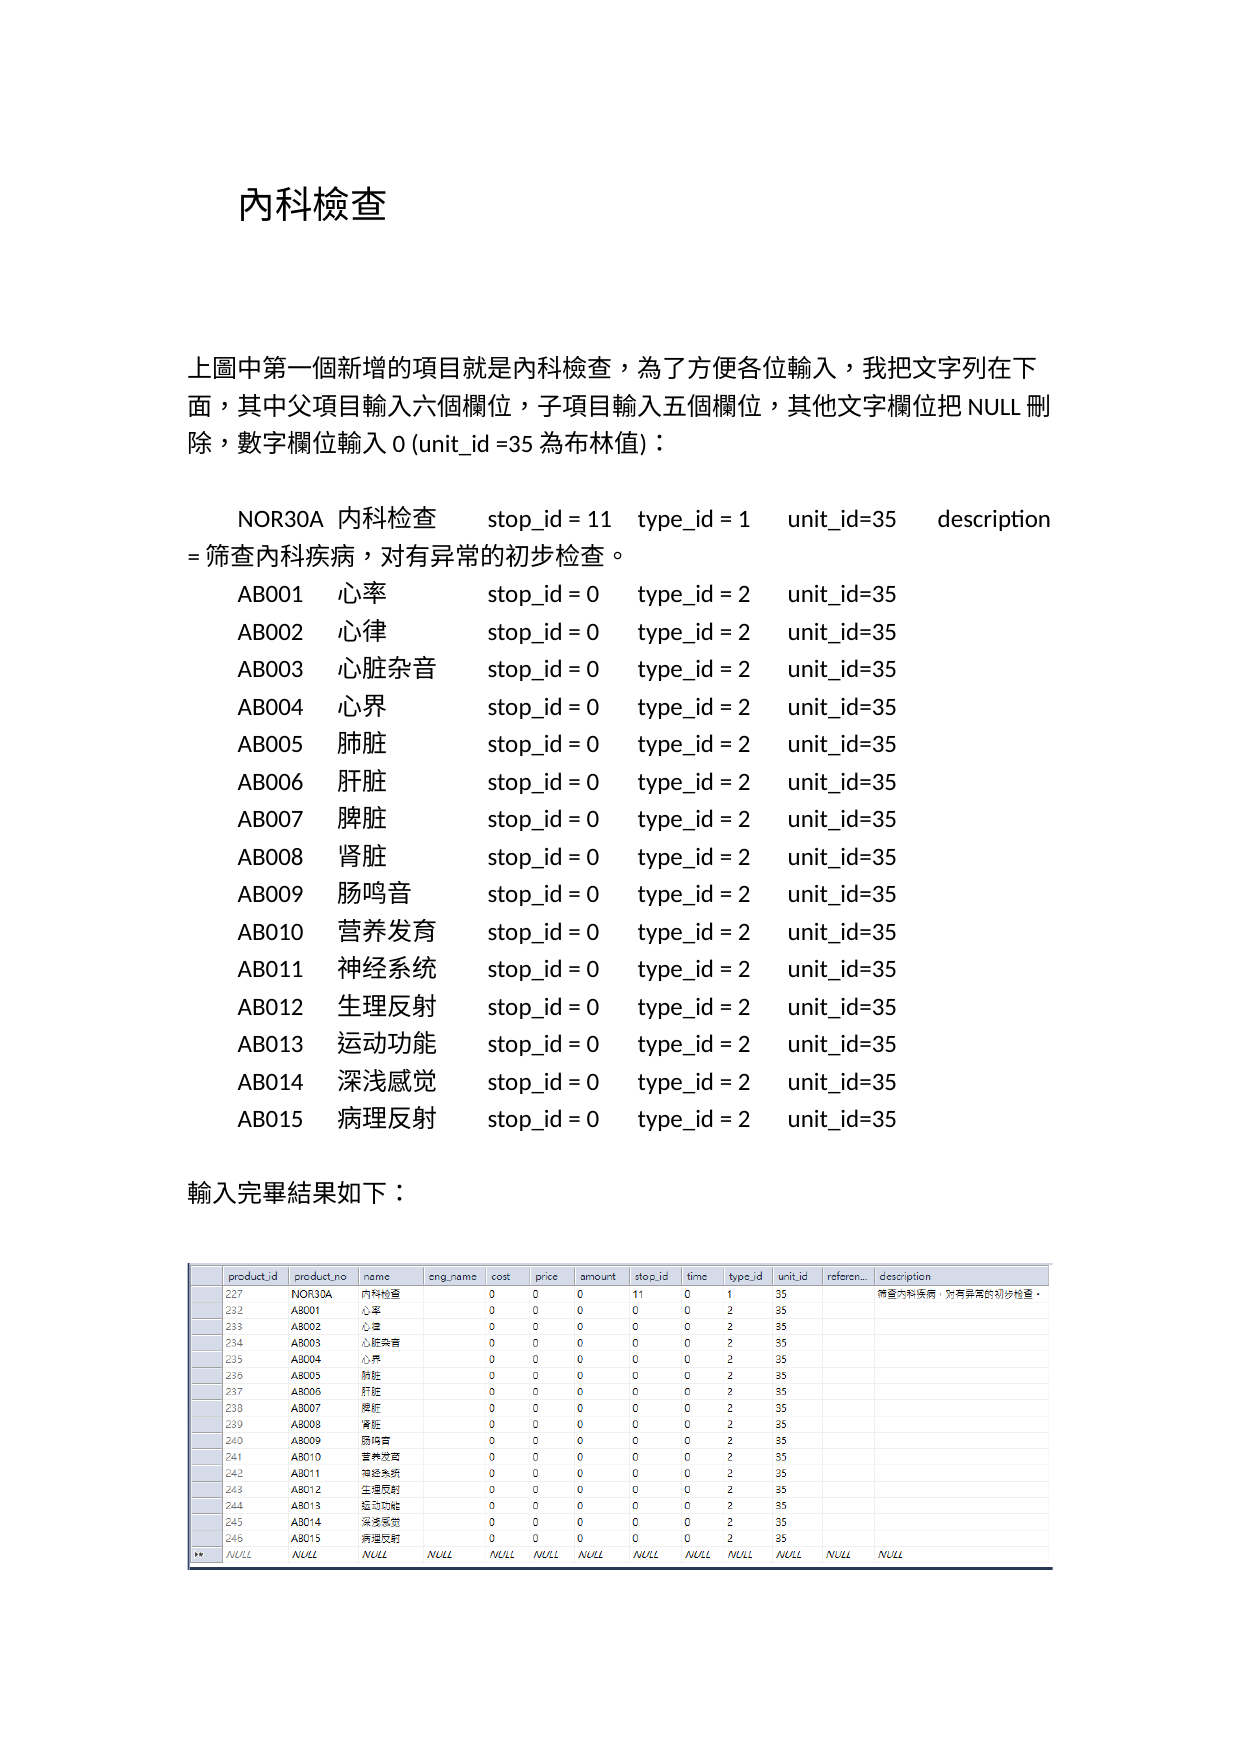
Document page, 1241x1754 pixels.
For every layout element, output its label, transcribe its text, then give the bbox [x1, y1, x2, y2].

text AB003 心脏杂音 stop_id = 0 type_id = 2 unit_id=35 [187, 648, 1053, 686]
text AB012 生理反射 stop_id = 0 type_id = 2 unit_id=35 [187, 986, 1053, 1023]
text AB008 肾脏 stop_id = 0 type_id = 2 unit_id=35 [187, 836, 1053, 873]
text AB011 神经系统 stop_id = 0 type_id = 2 unit_id=35 [187, 948, 1053, 986]
text AB014 深浅感觉 stop_id = 0 type_id = 2 unit_id=35 [187, 1061, 1053, 1098]
text AB015 病理反射 stop_id = 0 type_id = 2 unit_id=35 [187, 1098, 1053, 1136]
text 輸入完畢結果如下： [187, 1173, 1053, 1211]
text AB009 肠鸣音 stop_id = 0 type_id = 2 unit_id=35 [187, 873, 1053, 911]
picture [187, 1263, 1053, 1570]
text AB002 心律 stop_id = 0 type_id = 2 unit_id=35 [187, 611, 1053, 648]
text AB005 肺脏 stop_id = 0 type_id = 2 unit_id=35 [187, 723, 1053, 761]
text AB010 营养发育 stop_id = 0 type_id = 2 unit_id=35 [187, 911, 1053, 948]
text AB006 肝脏 stop_id = 0 type_id = 2 unit_id=35 [187, 761, 1053, 798]
text AB001 心率 stop_id = 0 type_id = 2 unit_id=35 [187, 573, 1053, 611]
text AB004 心界 stop_id = 0 type_id = 2 unit_id=35 [187, 686, 1053, 723]
text AB013 运动功能 stop_id = 0 type_id = 2 unit_id=35 [187, 1023, 1053, 1061]
text 上圖中第一個新增的項目就是內科檢查，為了方便各位輸入，我把文字列在下面，其中父項目輸入六個欄位，子項目輸入五個欄位，其他文字欄位把NULL刪除，數字欄位輸入0 (unit_id =35 為布林值)： [187, 348, 1053, 461]
text NOR30A 内科检查 stop_id = 11 type_id = 1 unit_id=35 description = 筛查內科疾病，对有异常的初步检查。 [187, 498, 1053, 573]
subtitle 內科檢查 [237, 164, 1053, 239]
text AB007 脾脏 stop_id = 0 type_id = 2 unit_id=35 [187, 798, 1053, 836]
